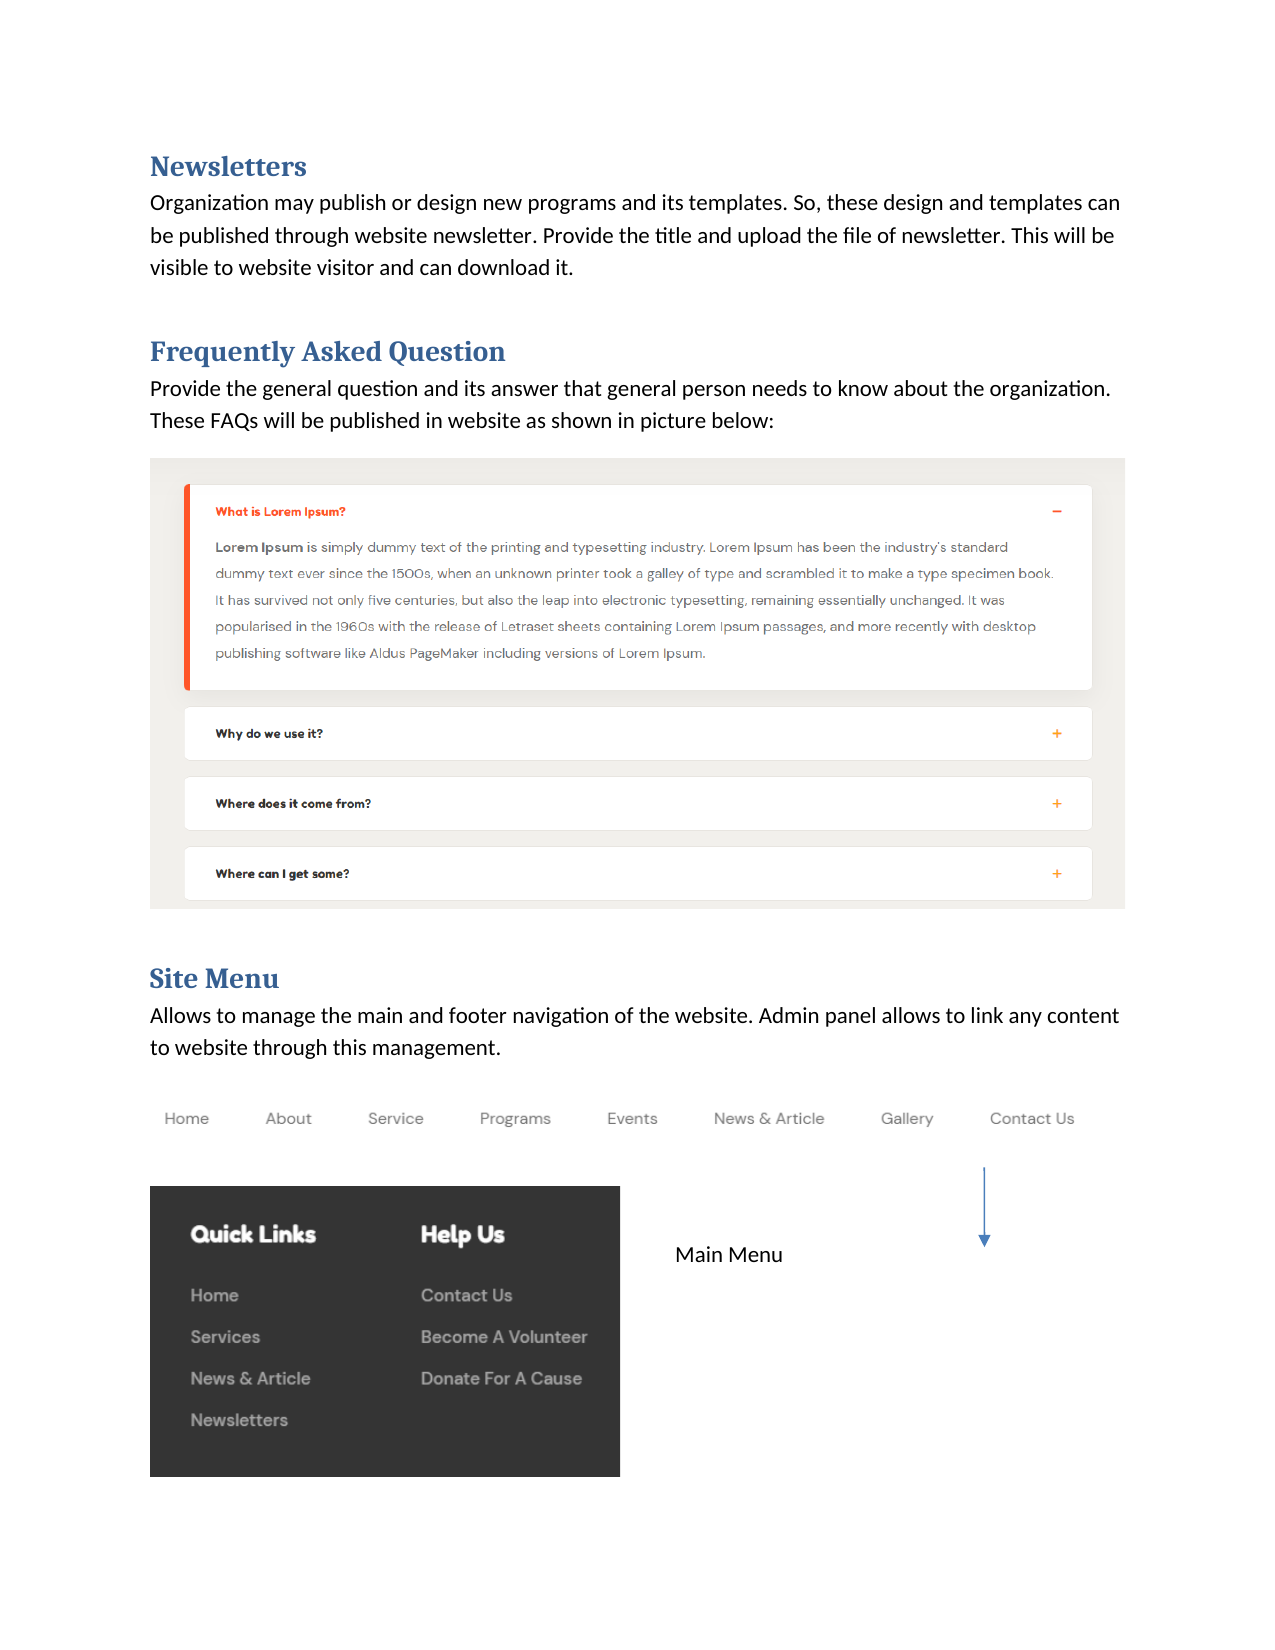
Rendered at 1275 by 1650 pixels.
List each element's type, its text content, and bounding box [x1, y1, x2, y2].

subtitle Newsletters [150, 150, 1125, 183]
picture [150, 1086, 1125, 1162]
text Provide the general question and its answer that general person needs to know about the organization. These FAQs will be published in website as shown in picture below: [150, 374, 1125, 434]
subtitle Site Menu [150, 962, 1125, 996]
text Allows to manage the main and footer navigation of the website. Admin panel allows to link any content to website through this management. [150, 1001, 1125, 1061]
text Main Menu [621, 1240, 1125, 1268]
picture [150, 458, 1125, 909]
picture [150, 1186, 621, 1477]
subtitle Frequently Asked Question [150, 335, 1125, 369]
text Organization may publish or design new programs and its templates. So, these design and templates can be published through website newsletter. Provide the title and upload the file of newsletter. This will be visible to website visitor and can download it. [150, 188, 1125, 281]
